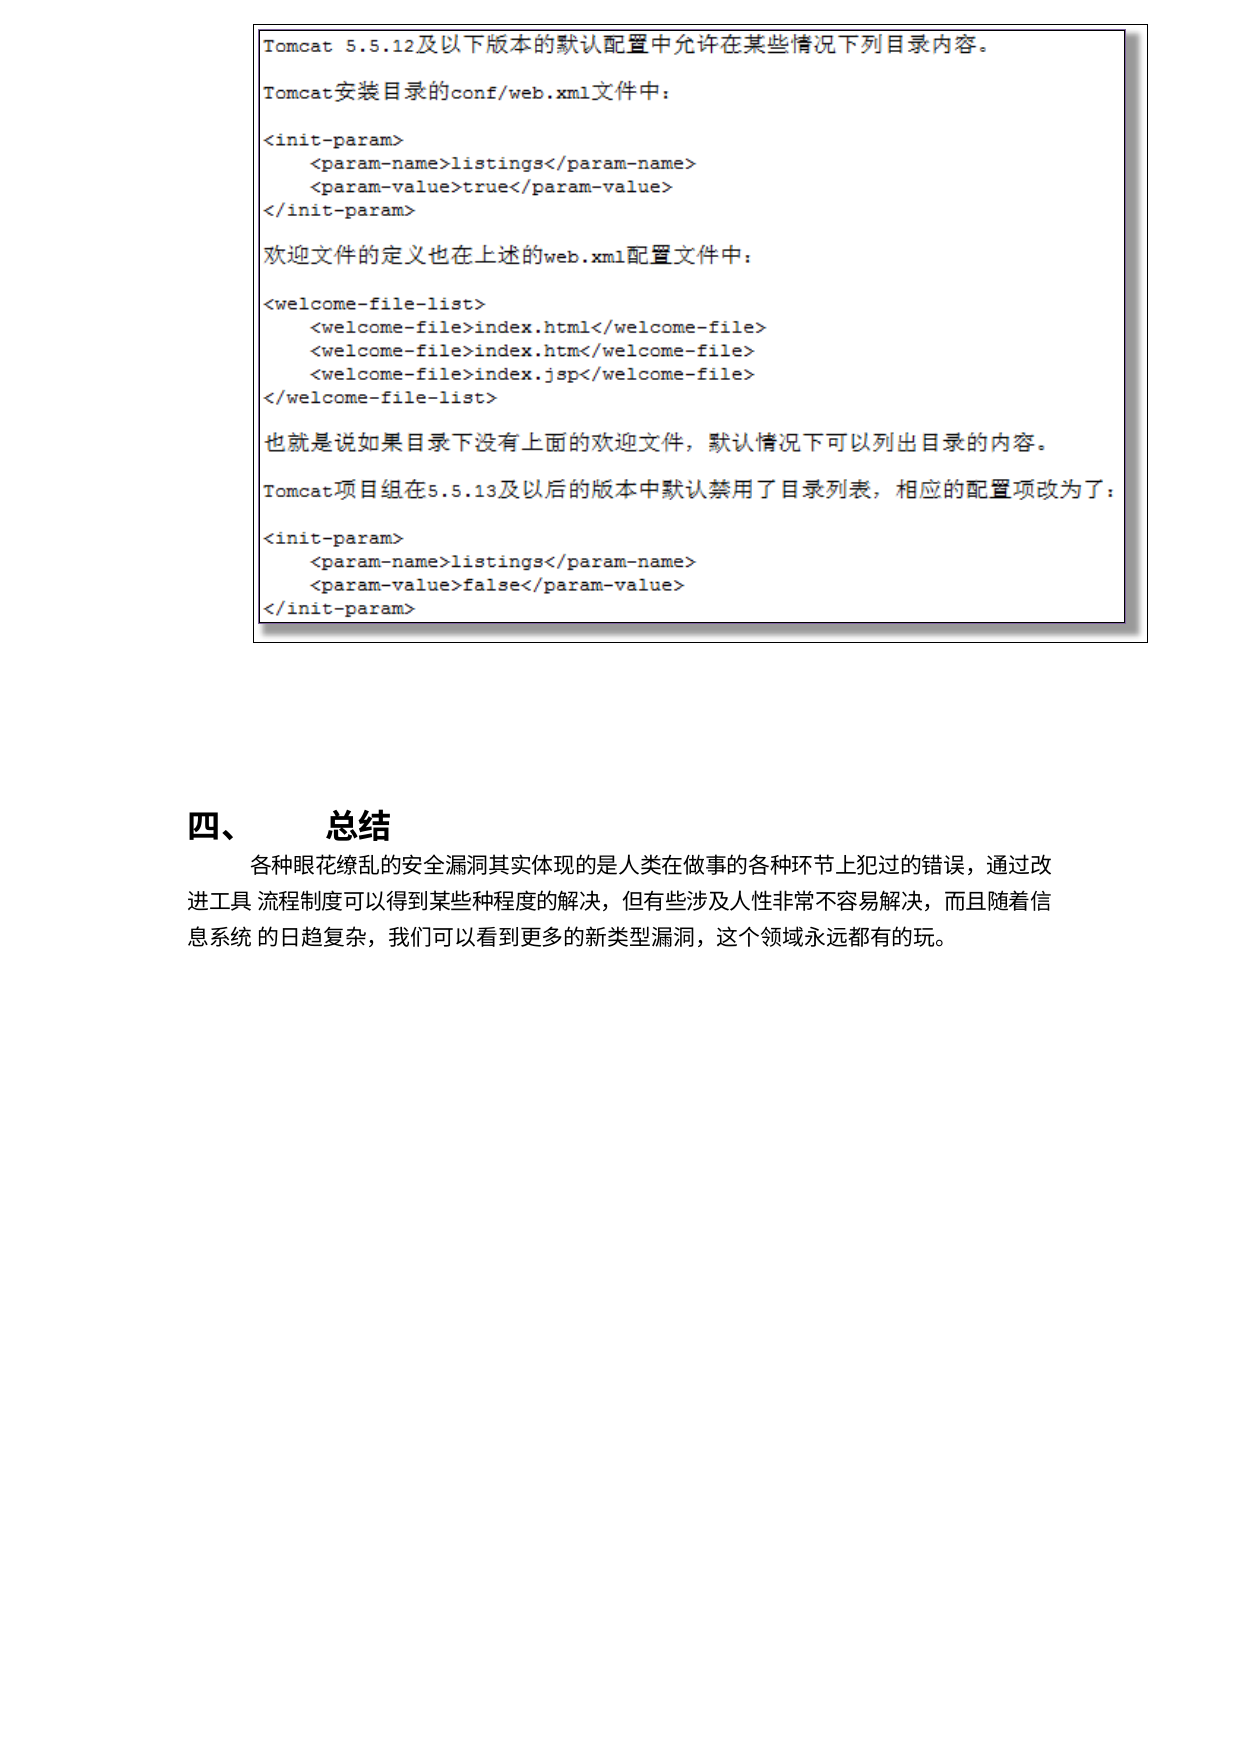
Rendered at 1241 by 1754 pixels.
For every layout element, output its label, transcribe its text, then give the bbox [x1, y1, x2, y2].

list 总结 [187, 800, 1140, 848]
picture [254, 25, 1147, 642]
text 各种眼花缭乱的安全漏洞其实体现的是人类在做事的各种环节上犯过的错误，通过改进工具 流程制度可以得到某些种程度的解决，但有些涉及人性非常不容易解决，而且随着信息系统 的日趋复杂，我们可以看到更多的新类型漏洞，这个领域永远都有的玩。 [187, 848, 1054, 951]
